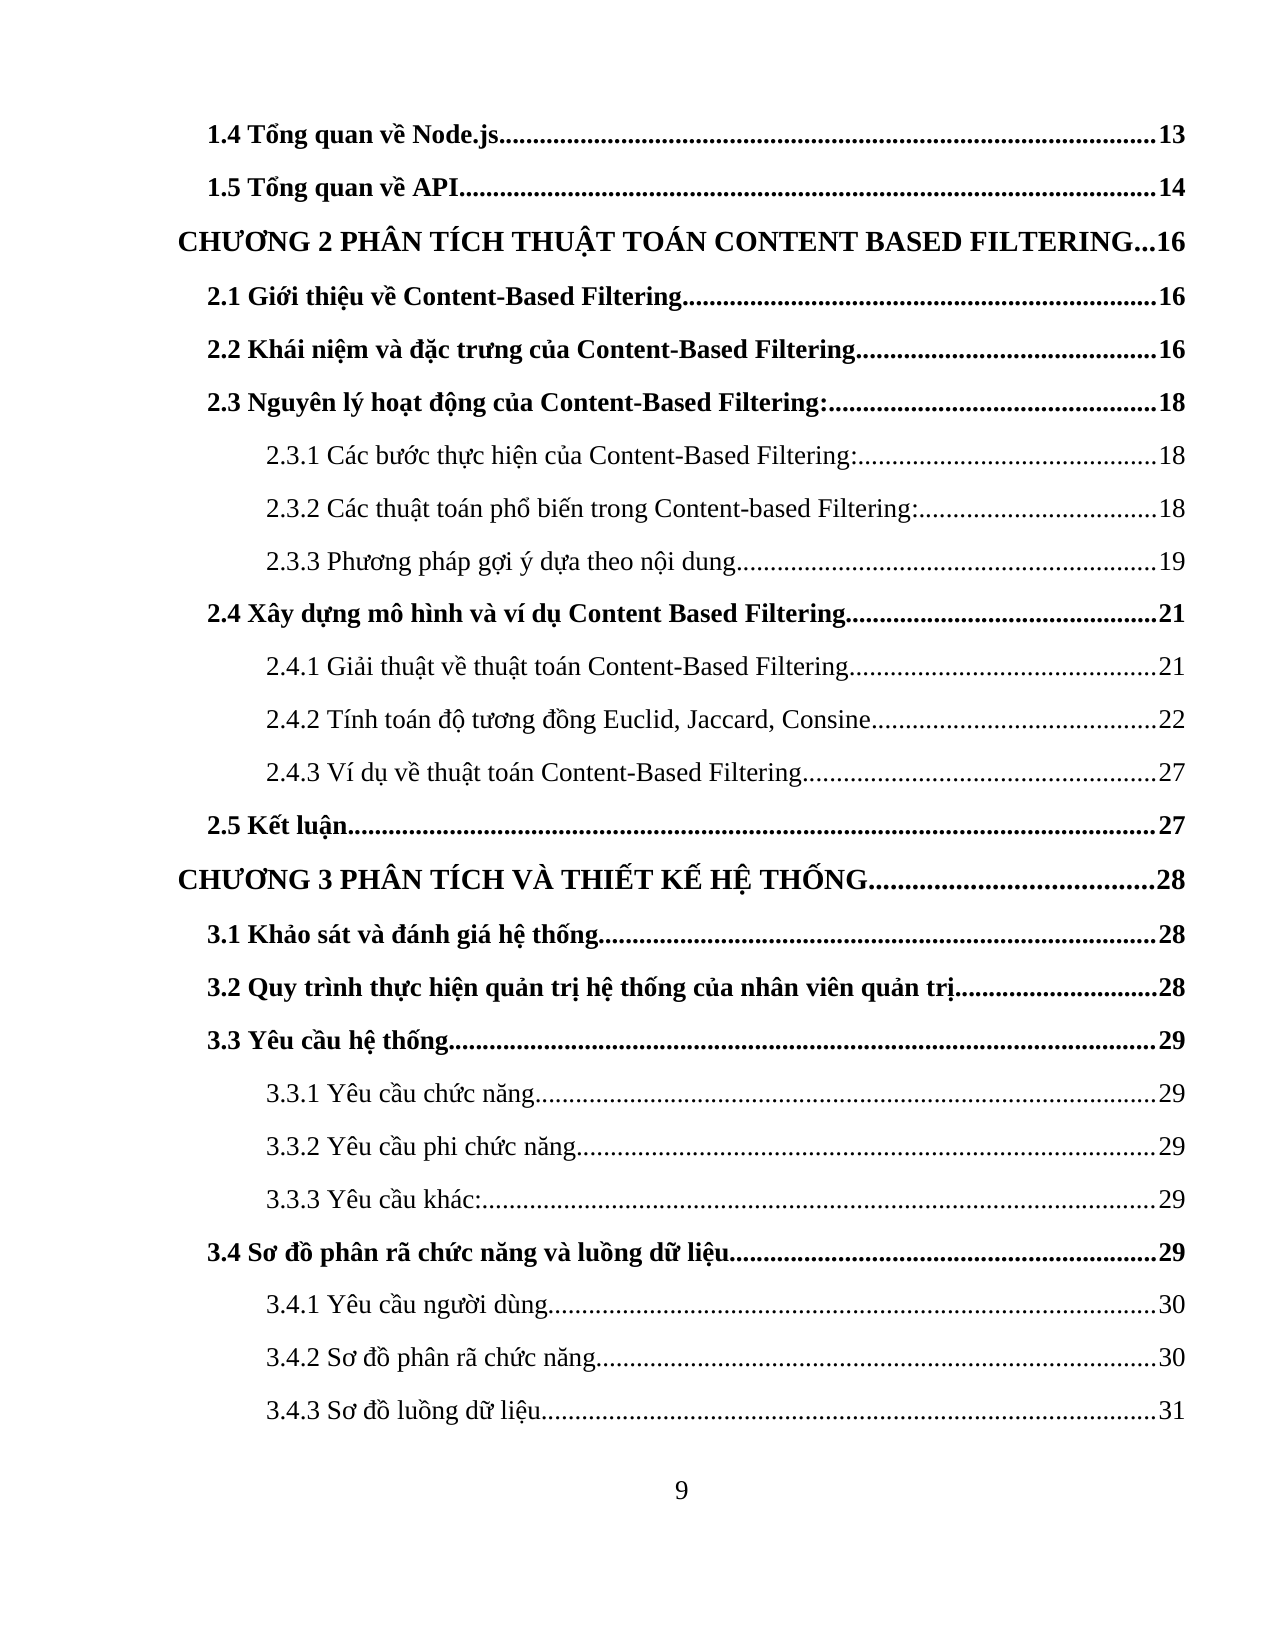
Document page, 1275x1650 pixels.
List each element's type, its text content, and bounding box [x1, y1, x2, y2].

text 1.5 Tổng quan về API 14 [207, 171, 1186, 202]
text CHƯƠNG 2 PHÂN TÍCH THUẬT TOÁN CONTENT BASED FILTERING 16 [177, 224, 1186, 257]
text 2.3.2 Các thuật toán phổ biến trong Content-based Filtering: 18 [266, 492, 1186, 523]
text 3.4 Sơ đồ phân rã chức năng và luồng dữ liệu 29 [207, 1236, 1186, 1267]
text 3.4.2 Sơ đồ phân rã chức năng 30 [266, 1341, 1186, 1373]
text 3.4.1 Yêu cầu người dùng 30 [266, 1288, 1186, 1320]
text 3.3 Yêu cầu hệ thống 29 [207, 1024, 1186, 1055]
text 3.1 Khảo sát và đánh giá hệ thống 28 [207, 918, 1186, 949]
text 2.3 Nguyên lý hoạt động của Content-Based Filtering: 18 [207, 386, 1186, 417]
text 3.3.3 Yêu cầu khác: 29 [266, 1183, 1186, 1214]
text 3.3.2 Yêu cầu phi chức năng 29 [266, 1130, 1186, 1161]
text 2.4.3 Ví dụ về thuật toán Content-Based Filtering 27 [266, 756, 1186, 787]
text 3.3.1 Yêu cầu chức năng 29 [266, 1077, 1186, 1108]
text 2.4.1 Giải thuật về thuật toán Content-Based Filtering 21 [266, 650, 1186, 682]
text 3.2 Quy trình thực hiện quản trị hệ thống của nhân viên quản trị 28 [207, 971, 1186, 1002]
text 2.3.3 Phương pháp gợi ý dựa theo nội dung 19 [266, 544, 1186, 576]
text 2.2 Khái niệm và đặc trưng của Content-Based Filtering 16 [207, 333, 1186, 364]
text 3.4.3 Sơ đồ luồng dữ liệu 31 [266, 1394, 1186, 1426]
text 2.4.2 Tính toán độ tương đồng Euclid, Jaccard, Consine 22 [266, 703, 1186, 734]
text CHƯƠNG 3 PHÂN TÍCH VÀ THIẾT KẾ HỆ THỐNG 28 [177, 862, 1186, 896]
text 2.1 Giới thiệu về Content-Based Filtering 16 [207, 280, 1186, 311]
text 2.5 Kết luận 27 [207, 809, 1186, 840]
text 2.3.1 Các bước thực hiện của Content-Based Filtering: 18 [266, 439, 1186, 470]
text 2.4 Xây dựng mô hình và ví dụ Content Based Filtering 21 [207, 597, 1186, 629]
text 1.4 Tổng quan về Node.js 13 [207, 118, 1186, 149]
